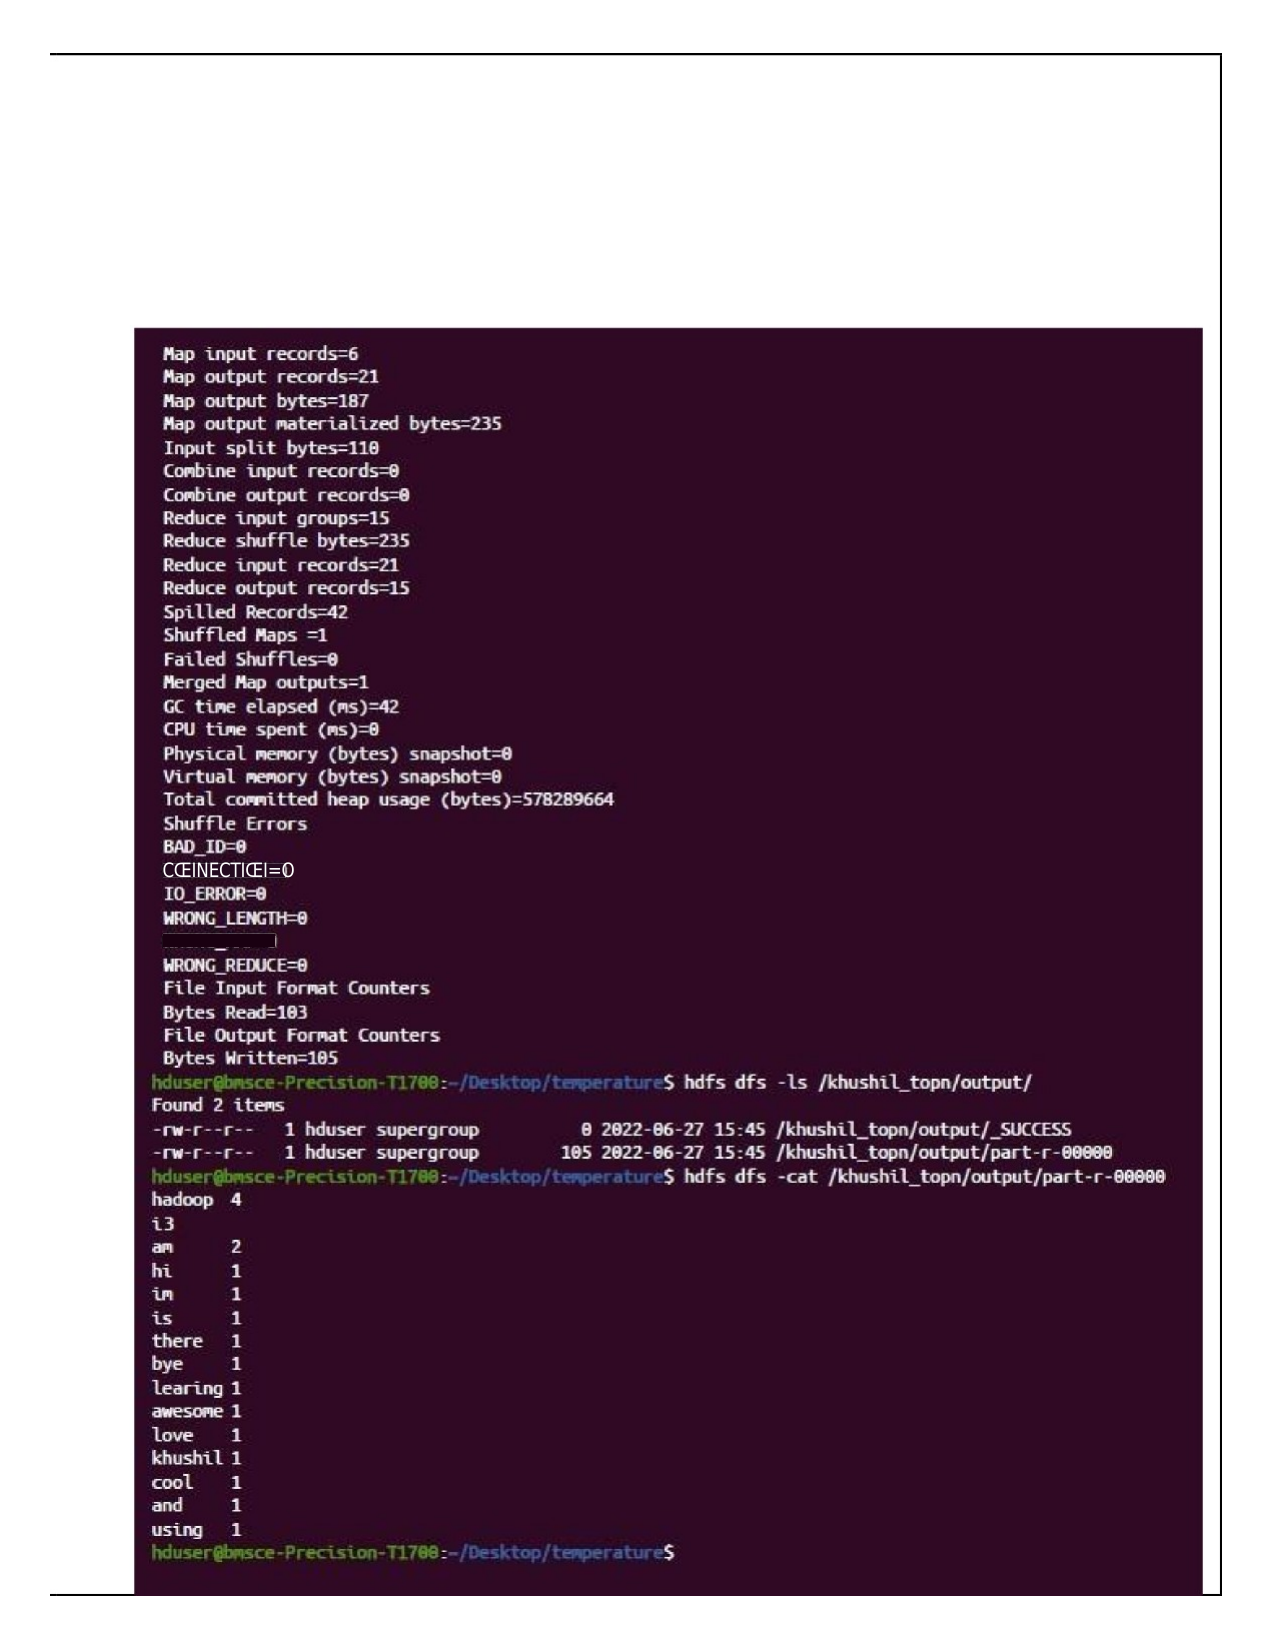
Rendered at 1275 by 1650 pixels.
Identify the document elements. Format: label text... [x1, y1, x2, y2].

text CŒINECTIŒI=O [162, 859, 1212, 882]
picture [50, 53, 1222, 1596]
